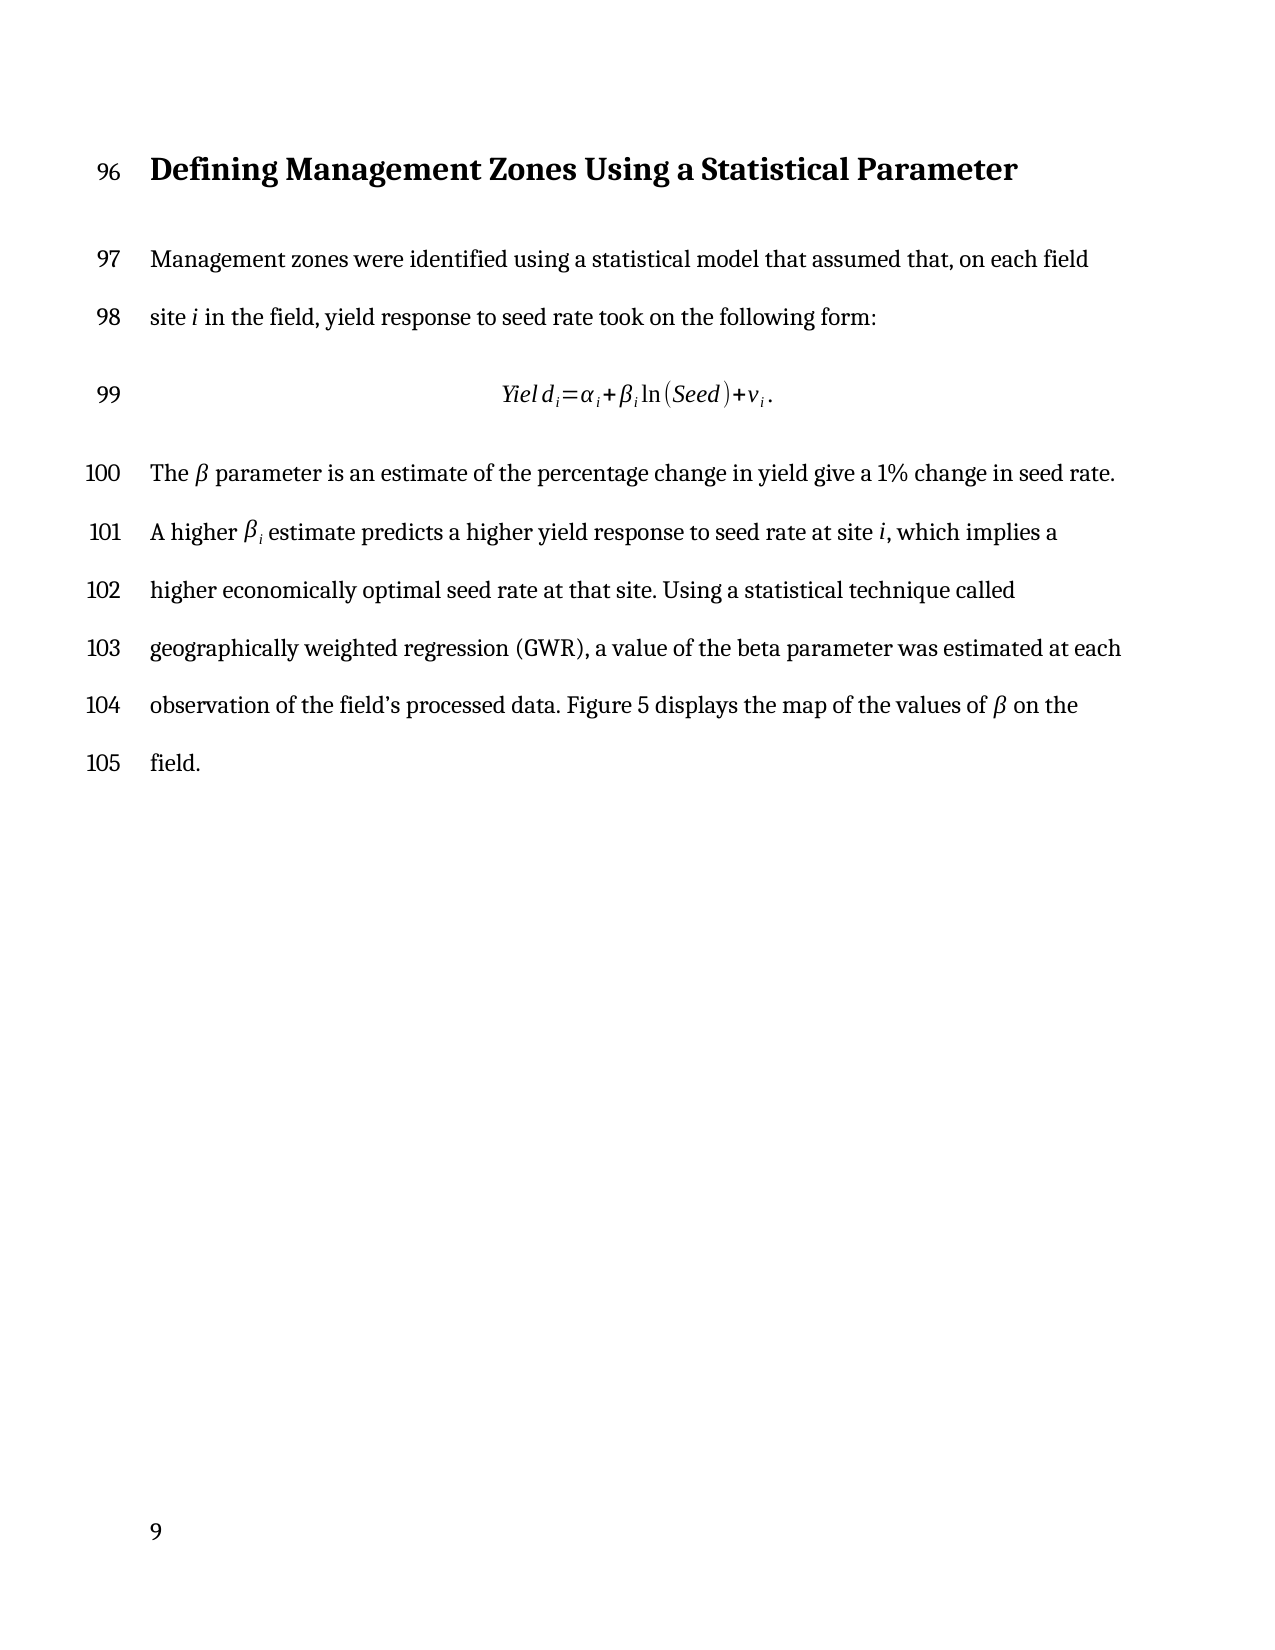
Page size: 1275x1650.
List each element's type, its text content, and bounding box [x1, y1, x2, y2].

text Management zones were identified using a statistical model that assumed that, on each field site in the field, yield response to seed rate took on the following form: [150, 245, 1125, 332]
subtitle Defining Management Zones Using a Statistical Parameter [150, 150, 1125, 188]
text The parameter is an estimate of the percentage change in yield give a 1% change in seed rate. A higher estimate predicts a higher yield response to seed rate at site , which implies a higher economically optimal seed rate at that site. Using a statistical technique called geographically weighted regression (GWR), a value of the beta parameter was estimated at each observation of the field’s processed data. Figure 5 displays the map of the values of on the field. [150, 459, 1125, 777]
